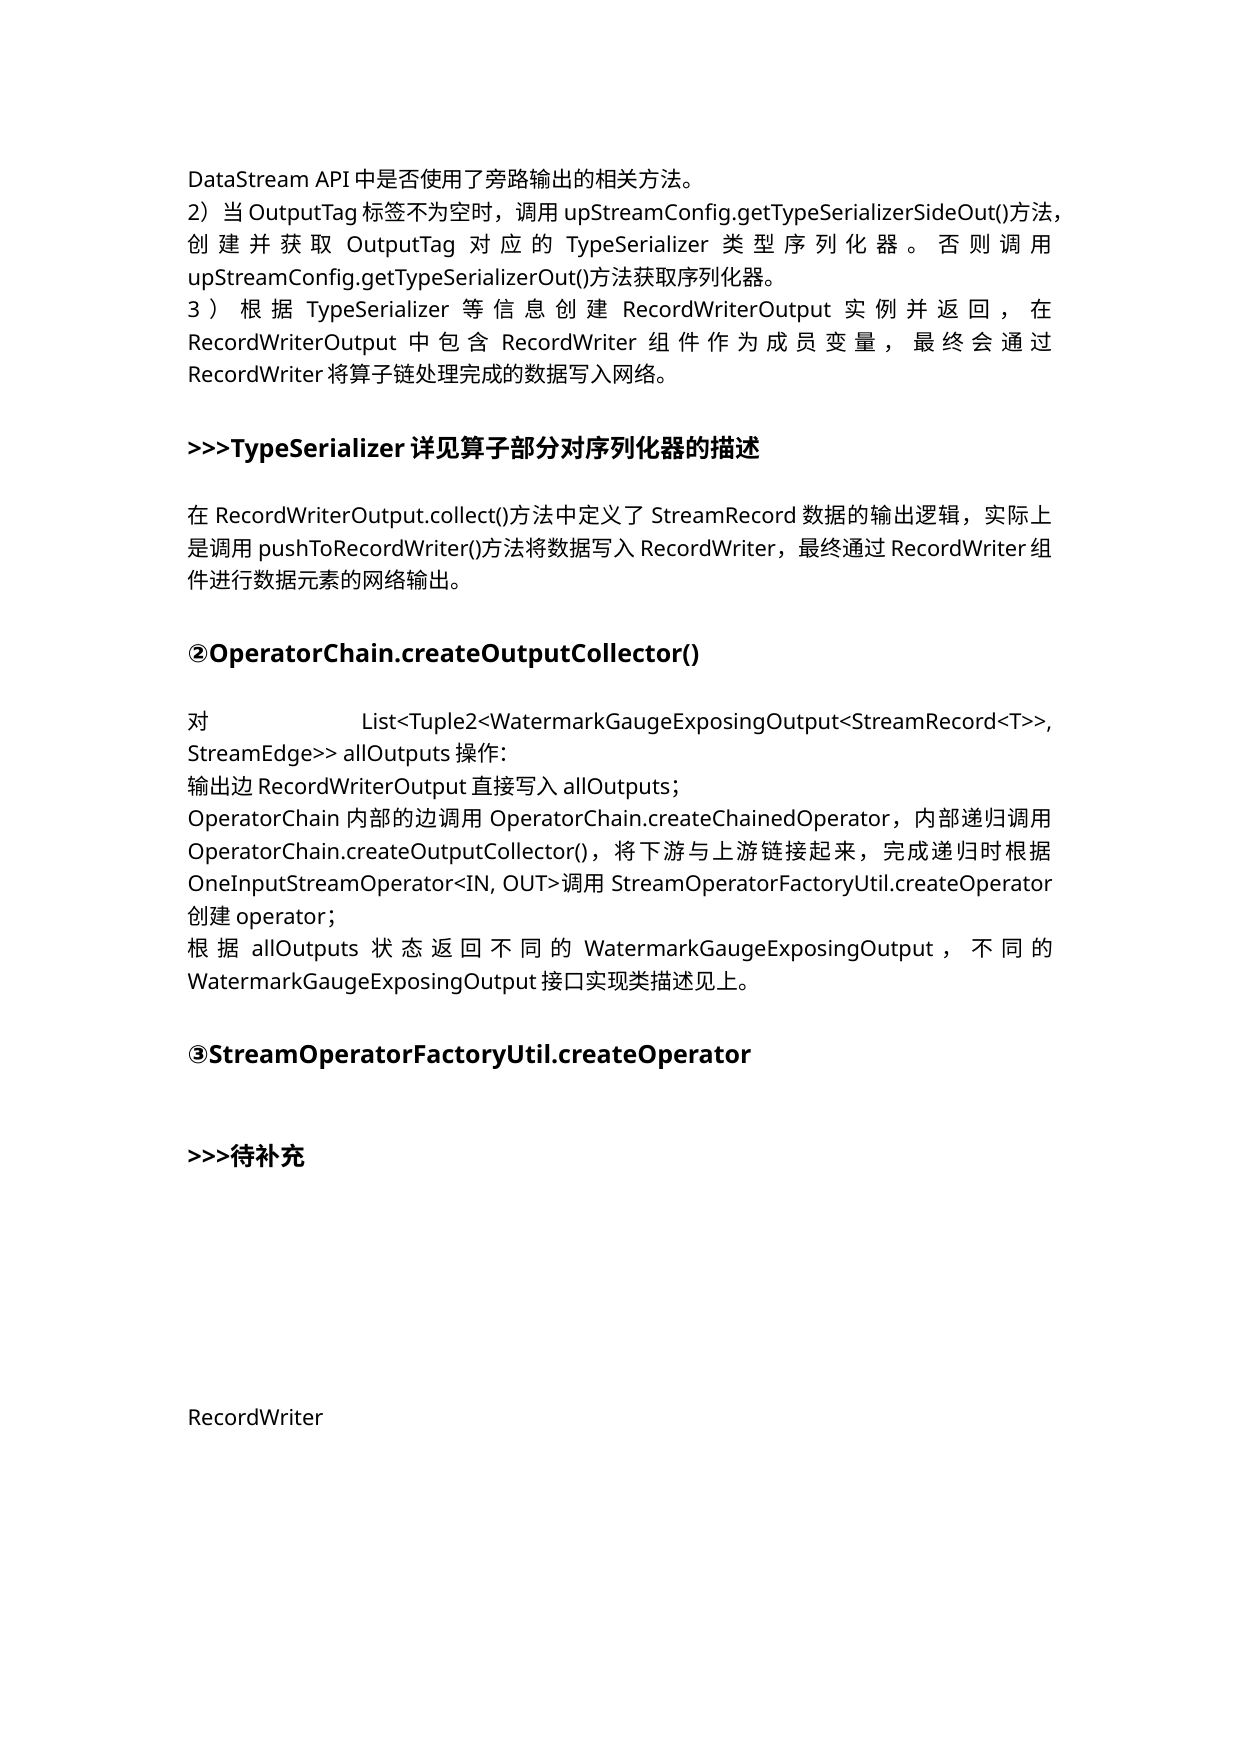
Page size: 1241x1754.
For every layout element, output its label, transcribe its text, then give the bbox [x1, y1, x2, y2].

text 3）根据TypeSerializer等信息创建RecordWriterOutput实例并返回，在RecordWriterOutput中包含RecordWriter组件作为成员变量，最终会通过RecordWriter将算子链处理完成的数据写入网络。 [187, 292, 1053, 389]
text 在RecordWriterOutput.collect()方法中定义了StreamRecord数据的输出逻辑，实际上是调用pushToRecordWriter()方法将数据写入RecordWriter，最终通过RecordWriter组件进行数据元素的网络输出。 [187, 498, 1053, 596]
text 输出边RecordWriterOutput直接写入allOutputs； [187, 768, 1053, 801]
text OperatorChain内部的边调用OperatorChain.createChainedOperator，内部递归调用OperatorChain.createOutputCollector()，将下游与上游链接起来，完成递归时根据OneInputStreamOperator<IN, OUT>调用StreamOperatorFactoryUtil.createOperator创建operator； [187, 801, 1053, 931]
text 对List<Tuple2<WatermarkGaugeExposingOutput<StreamRecord<T>>, StreamEdge>> allOutputs操作： [187, 703, 1053, 768]
subtitle >>>TypeSerializer详见算子部分对序列化器的描述 [187, 414, 1053, 479]
text 2）当OutputTag标签不为空时，调用upStreamConfig.getTypeSerializerSideOut()方法，创建并获取OutputTag对应的TypeSerializer类型序列化器。否则调用upStreamConfig.getTypeSerializerOut()方法获取序列化器。 [187, 194, 1053, 292]
text 根据allOutputs状态返回不同的WatermarkGaugeExposingOutput，不同的WatermarkGaugeExposingOutput接口实现类描述见上。 [187, 931, 1053, 996]
subtitle >>>待补充 [187, 1122, 1053, 1187]
text RecordWriter [187, 1401, 1053, 1433]
subtitle ③StreamOperatorFactoryUtil.createOperator [187, 1021, 1053, 1086]
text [187, 162, 1053, 194]
subtitle ②OperatorChain.createOutputCollector() [187, 621, 1053, 686]
